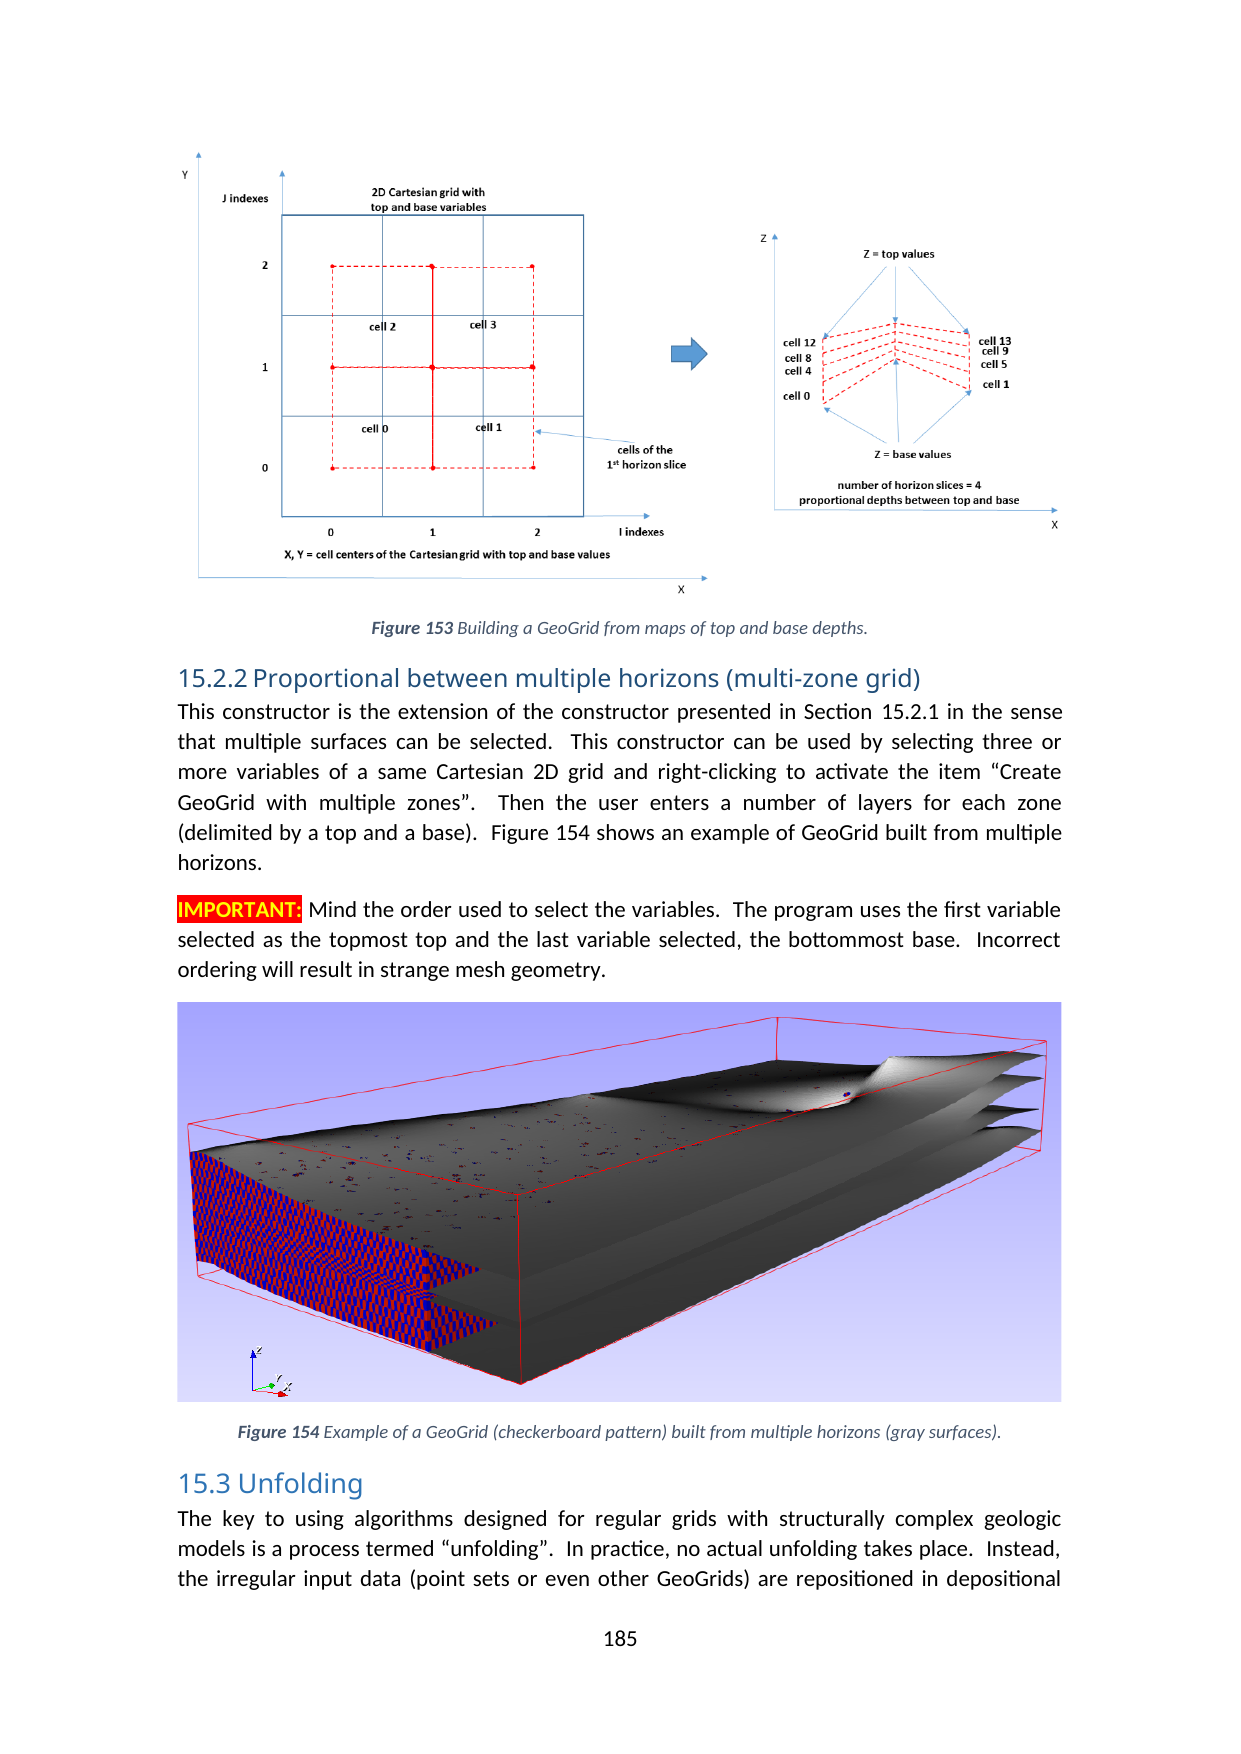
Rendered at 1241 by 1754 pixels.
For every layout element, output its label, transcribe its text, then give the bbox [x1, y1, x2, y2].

text IMPORTANT: Mind the order used to select the variables. The program uses the first variable selected as the topmost top and the last variable selected, the bottommost base. Incorrect ordering will result in strange mesh geometry. [177, 895, 1063, 983]
picture [177, 147, 1062, 598]
text Figure 153 Building a GeoGrid from maps of top and base depths. [177, 616, 1063, 639]
subtitle Unfolding [177, 1464, 1063, 1501]
text Figure 154 Example of a GeoGrid (checkerboard pattern) built from multiple horizons (gray surfaces). [177, 1421, 1063, 1443]
text This constructor is the extension of the constructor presented in Section 15.2.1 in the sense that multiple surfaces can be selected. This constructor can be used by selecting three or more variables of a same Cartesian 2D grid and right-clicking to activate the item “Create GeoGrid with multiple zones”. Then the user enters a number of layers for each zone (delimited by a top and a base). Figure 151 shows an example of GeoGrid built from multiple horizons. [177, 697, 1063, 876]
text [177, 1504, 1063, 1593]
picture [177, 1002, 1062, 1402]
subtitle Proportional between multiple horizons (multi-zone grid) [177, 660, 1063, 694]
